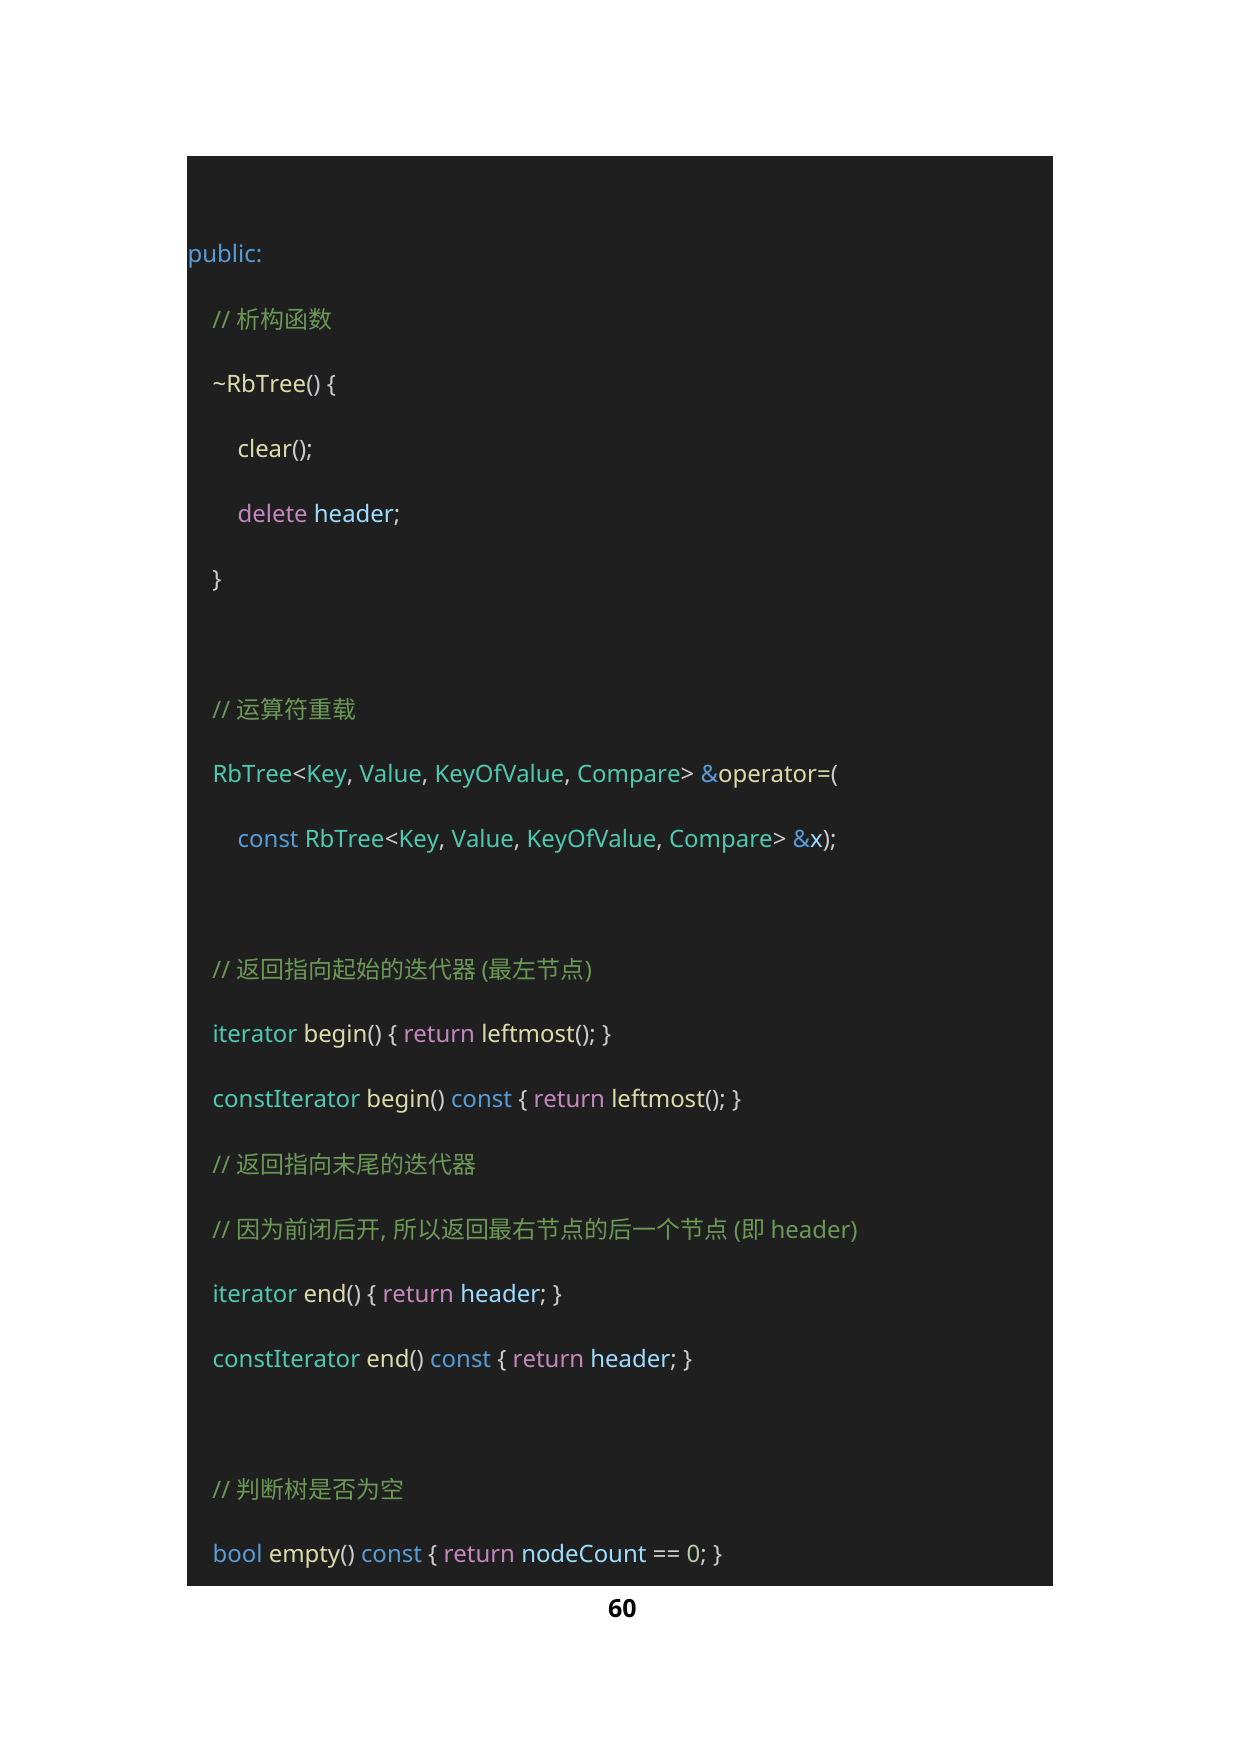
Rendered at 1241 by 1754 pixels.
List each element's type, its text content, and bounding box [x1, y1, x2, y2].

text // 判断树是否为空 [187, 1456, 1053, 1521]
text // 因为前闭后开, 所以返回最右节点的后一个节点 (即 header) [187, 1196, 1053, 1261]
text delete header; [187, 481, 1053, 546]
text // 析构函数 [187, 286, 1053, 351]
text // 返回指向起始的迭代器 (最左节点) [187, 936, 1053, 1001]
text // 返回指向末尾的迭代器 [187, 1131, 1053, 1196]
text ~RbTree() { [187, 351, 1053, 416]
text public: [187, 221, 1053, 286]
text constIterator end() const { return header; } [187, 1326, 1053, 1391]
text constIterator begin() const { return leftmost(); } [187, 1066, 1053, 1131]
text clear(); [187, 416, 1053, 481]
text iterator begin() { return leftmost(); } [187, 1001, 1053, 1066]
text iterator end() { return header; } [187, 1261, 1053, 1326]
text RbTree<Key, Value, KeyOfValue, Compare> &operator=( [187, 741, 1053, 806]
text bool empty() const { return nodeCount == 0; } [187, 1521, 1053, 1586]
text const RbTree<Key, Value, KeyOfValue, Compare> &x); [187, 806, 1053, 871]
text // 运算符重载 [187, 676, 1053, 741]
text } [187, 546, 1053, 611]
